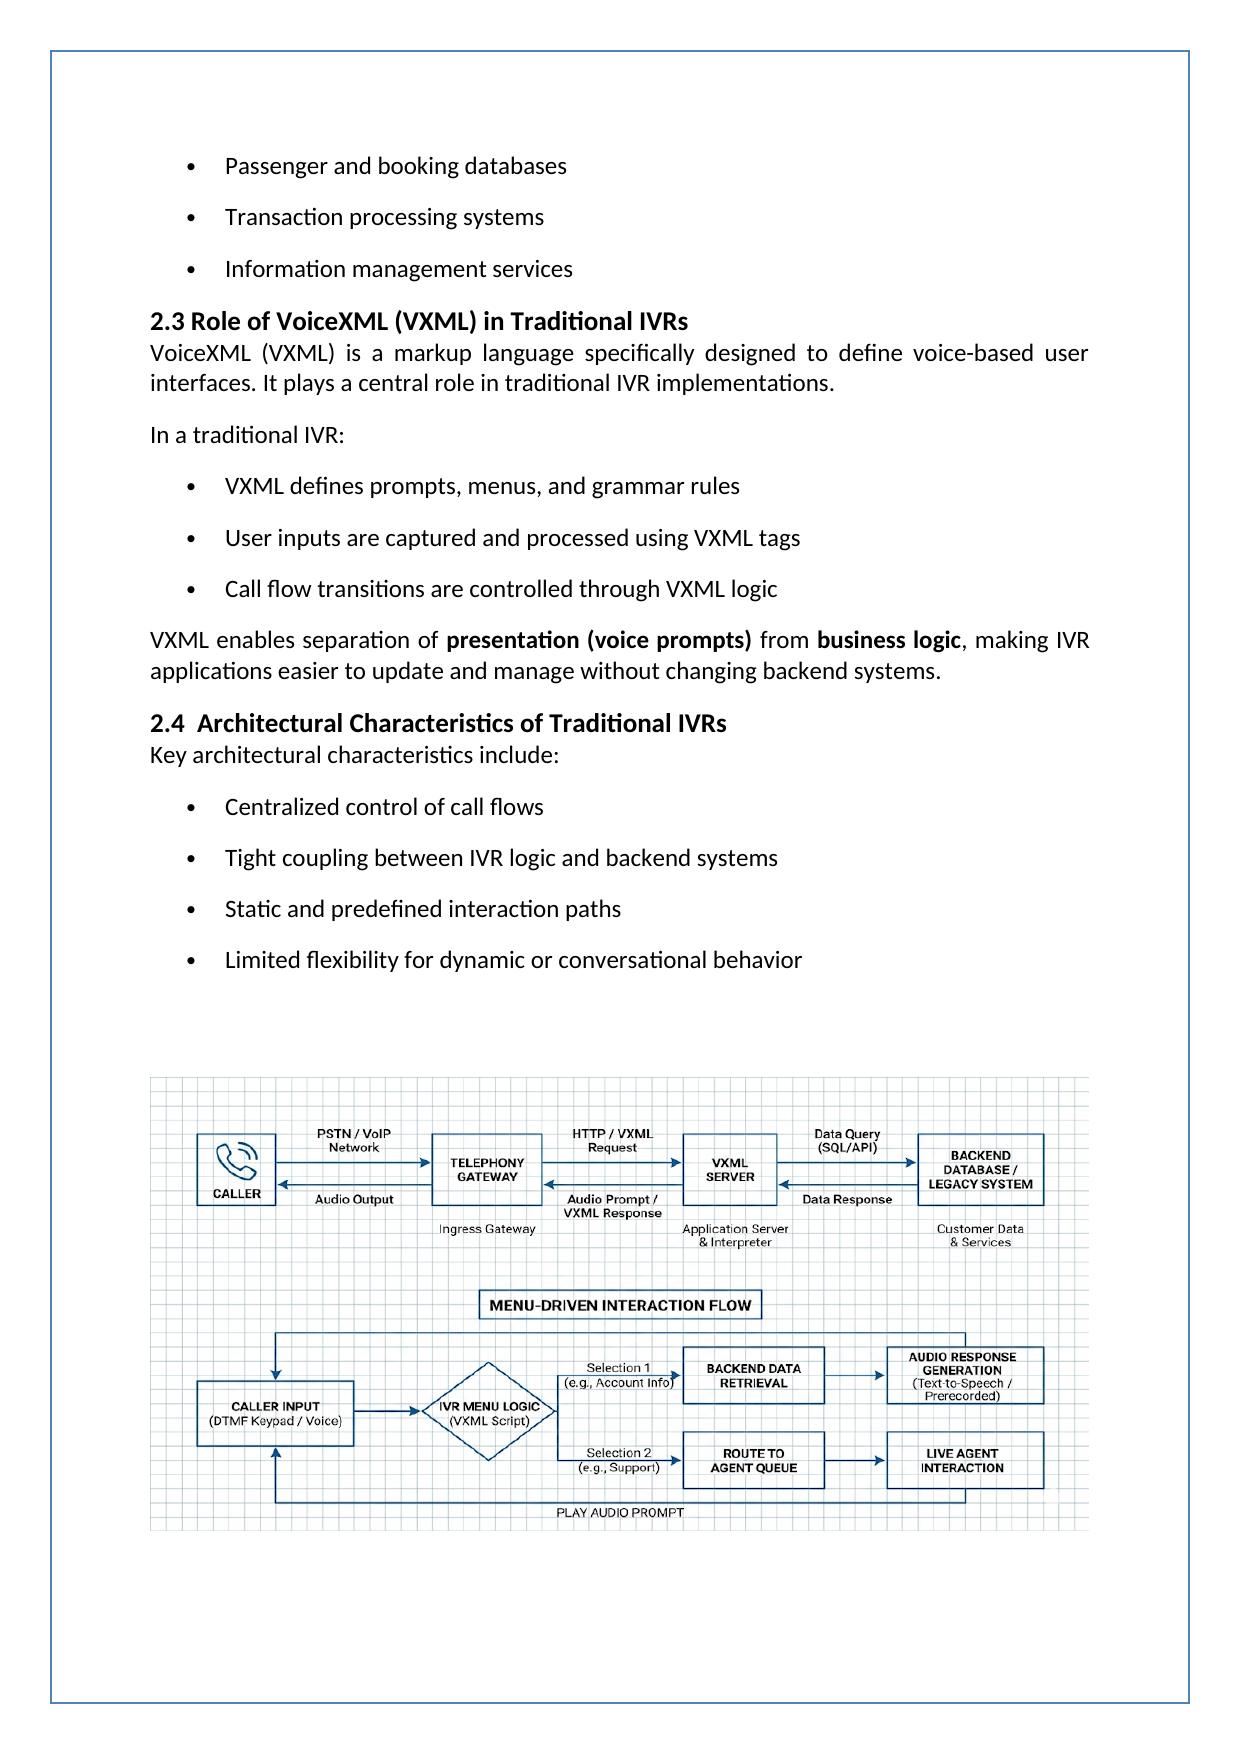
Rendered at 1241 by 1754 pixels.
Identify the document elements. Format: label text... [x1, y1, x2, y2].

subtitle 2.3 Role of VoiceXML (VXML) in Traditional IVRs [150, 304, 1090, 337]
list VXML defines prompts, menus, and grammar rules [187, 470, 1090, 501]
text VXML enables separation of presentation (voice prompts) from business logic, making IVR applications easier to update and manage without changing backend systems. [150, 624, 1090, 685]
subtitle 2.4 Architectural Characteristics of Traditional IVRs [150, 706, 1090, 739]
list Information management services [187, 253, 1090, 283]
list User inputs are captured and processed using VXML tags [187, 522, 1090, 552]
list Static and predefined interaction paths [187, 893, 1090, 924]
list Centralized control of call flows [187, 791, 1090, 821]
picture [150, 1077, 1089, 1531]
text In a traditional IVR: [150, 419, 1090, 449]
list Transaction processing systems [187, 201, 1090, 232]
text VoiceXML (VXML) is a markup language specifically designed to define voice-based user interfaces. It plays a central role in traditional IVR implementations. [150, 337, 1090, 398]
list Call flow transitions are controlled through VXML logic [187, 573, 1090, 603]
list Passenger and booking databases [187, 150, 1090, 181]
list Limited flexibility for dynamic or conversational behavior [187, 945, 1090, 975]
text Key architectural characteristics include: [150, 739, 1090, 770]
list Tight coupling between IVR logic and backend systems [187, 842, 1090, 872]
